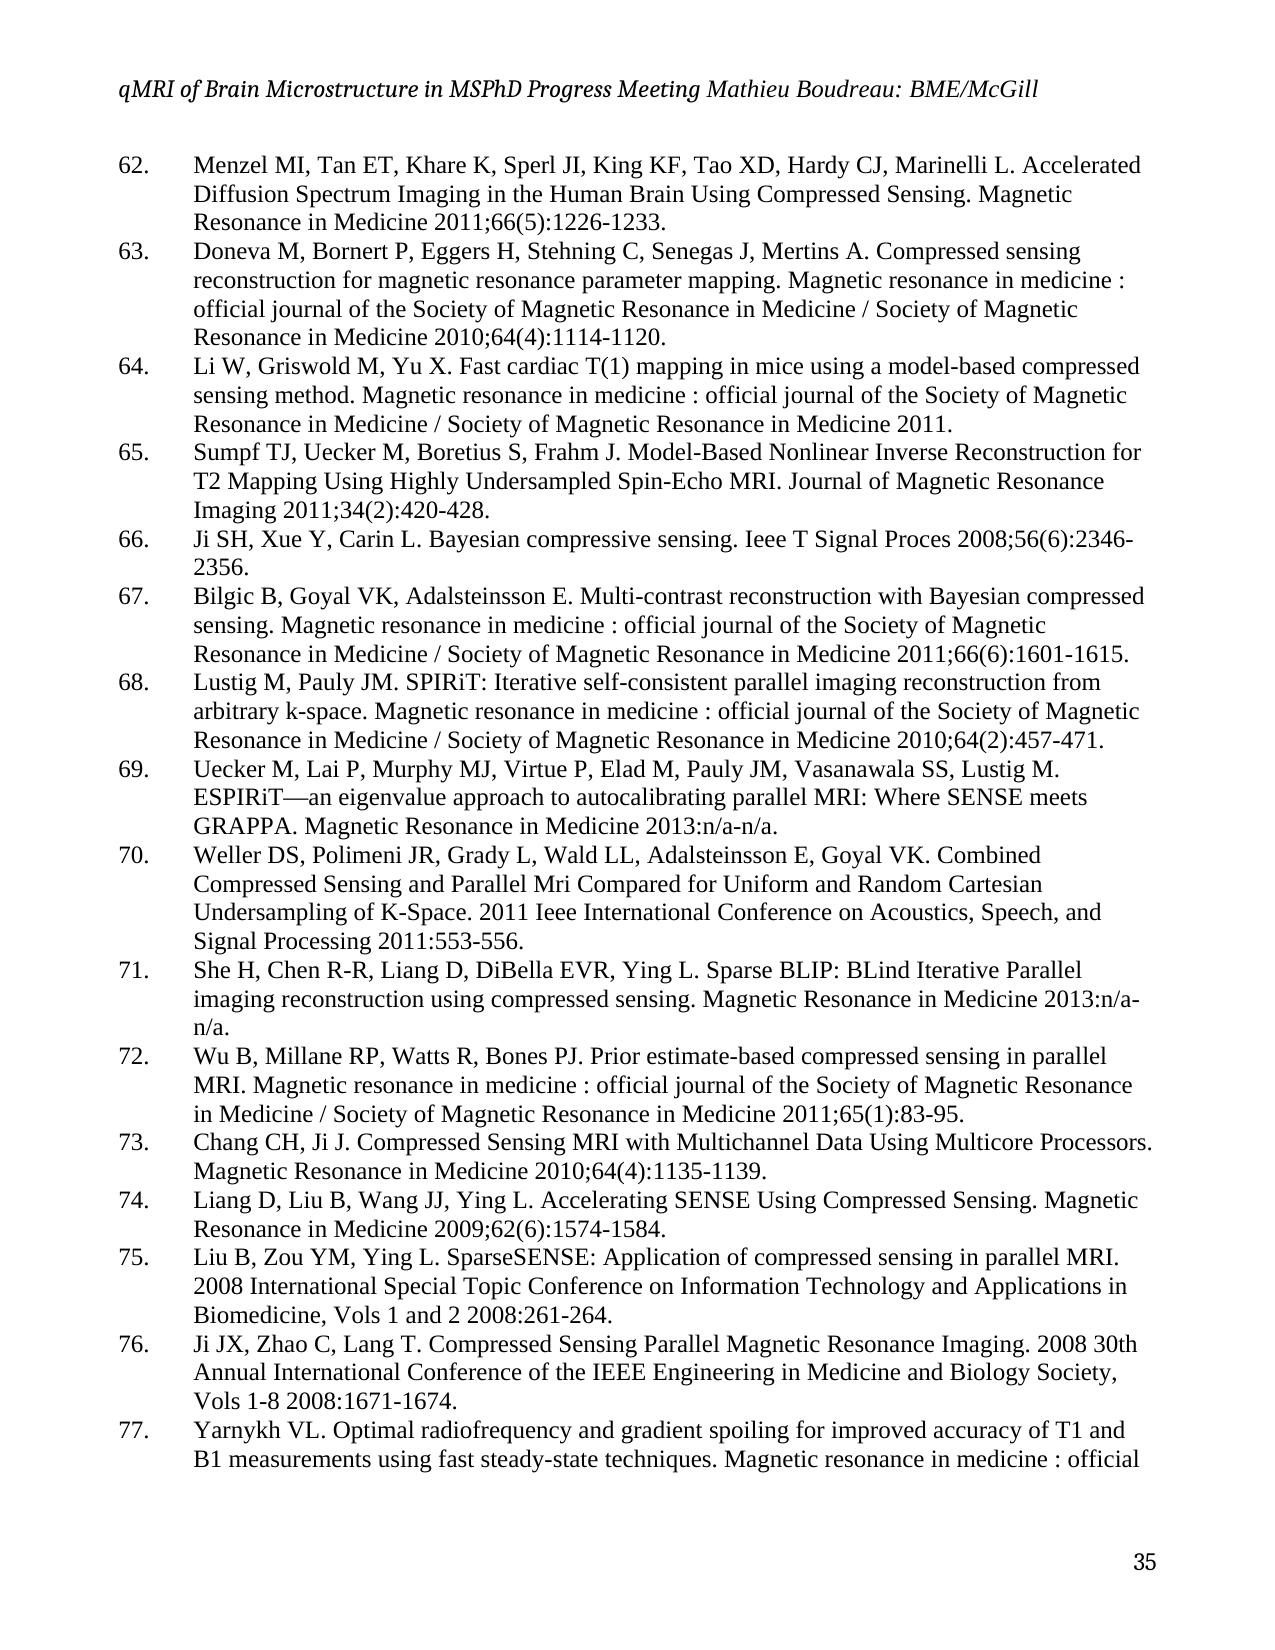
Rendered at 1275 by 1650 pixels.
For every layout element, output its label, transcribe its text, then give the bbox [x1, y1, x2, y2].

text 64. Li W, Griswold M, Yu X. Fast cardiac T(1) mapping in mice using a model-based compressed sensing method. Magnetic resonance in medicine : official journal of the Society of Magnetic Resonance in Medicine / Society of Magnetic Resonance in Medicine 2011. [118, 351, 1157, 437]
text 70. Weller DS, Polimeni JR, Grady L, Wald LL, Adalsteinsson E, Goyal VK. Combined Compressed Sensing and Parallel Mri Compared for Uniform and Random Cartesian Undersampling of K-Space. 2011 Ieee International Conference on Acoustics, Speech, and Signal Processing 2011:553-556. [118, 840, 1157, 955]
text 72. Wu B, Millane RP, Watts R, Bones PJ. Prior estimate-based compressed sensing in parallel MRI. Magnetic resonance in medicine : official journal of the Society of Magnetic Resonance in Medicine / Society of Magnetic Resonance in Medicine 2011;65(1):83-95. [118, 1041, 1157, 1127]
text 75. Liu B, Zou YM, Ying L. SparseSENSE: Application of compressed sensing in parallel MRI. 2008 International Special Topic Conference on Information Technology and Applications in Biomedicine, Vols 1 and 2 2008:261-264. [118, 1242, 1157, 1329]
text 65. Sumpf TJ, Uecker M, Boretius S, Frahm J. Model-Based Nonlinear Inverse Reconstruction for T2 Mapping Using Highly Undersampled Spin-Echo MRI. Journal of Magnetic Resonance Imaging 2011;34(2):420-428. [118, 437, 1157, 524]
text 69. Uecker M, Lai P, Murphy MJ, Virtue P, Elad M, Pauly JM, Vasanawala SS, Lustig M. ESPIRiT—an eigenvalue approach to autocalibrating parallel MRI: Where SENSE meets GRAPPA. Magnetic Resonance in Medicine 2013:n/a-n/a. [118, 754, 1157, 840]
text 76. Ji JX, Zhao C, Lang T. Compressed Sensing Parallel Magnetic Resonance Imaging. 2008 30th Annual International Conference of the IEEE Engineering in Medicine and Biology Society, Vols 1-8 2008:1671-1674. [118, 1329, 1157, 1415]
text 71. She H, Chen R-R, Liang D, DiBella EVR, Ying L. Sparse BLIP: BLind Iterative Parallel imaging reconstruction using compressed sensing. Magnetic Resonance in Medicine 2013:n/a-n/a. [118, 955, 1157, 1041]
text 62. Menzel MI, Tan ET, Khare K, Sperl JI, King KF, Tao XD, Hardy CJ, Marinelli L. Accelerated Diffusion Spectrum Imaging in the Human Brain Using Compressed Sensing. Magnetic Resonance in Medicine 2011;66(5):1226-1233. [118, 150, 1157, 236]
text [118, 1415, 1157, 1472]
text 67. Bilgic B, Goyal VK, Adalsteinsson E. Multi-contrast reconstruction with Bayesian compressed sensing. Magnetic resonance in medicine : official journal of the Society of Magnetic Resonance in Medicine / Society of Magnetic Resonance in Medicine 2011;66(6):1601-1615. [118, 581, 1157, 667]
text 66. Ji SH, Xue Y, Carin L. Bayesian compressive sensing. Ieee T Signal Proces 2008;56(6):2346-2356. [118, 524, 1157, 581]
text 63. Doneva M, Bornert P, Eggers H, Stehning C, Senegas J, Mertins A. Compressed sensing reconstruction for magnetic resonance parameter mapping. Magnetic resonance in medicine : official journal of the Society of Magnetic Resonance in Medicine / Society of Magnetic Resonance in Medicine 2010;64(4):1114-1120. [118, 236, 1157, 351]
text 74. Liang D, Liu B, Wang JJ, Ying L. Accelerating SENSE Using Compressed Sensing. Magnetic Resonance in Medicine 2009;62(6):1574-1584. [118, 1185, 1157, 1242]
text 68. Lustig M, Pauly JM. SPIRiT: Iterative self-consistent parallel imaging reconstruction from arbitrary k-space. Magnetic resonance in medicine : official journal of the Society of Magnetic Resonance in Medicine / Society of Magnetic Resonance in Medicine 2010;64(2):457-471. [118, 667, 1157, 754]
text 73. Chang CH, Ji J. Compressed Sensing MRI with Multichannel Data Using Multicore Processors. Magnetic Resonance in Medicine 2010;64(4):1135-1139. [118, 1127, 1157, 1185]
